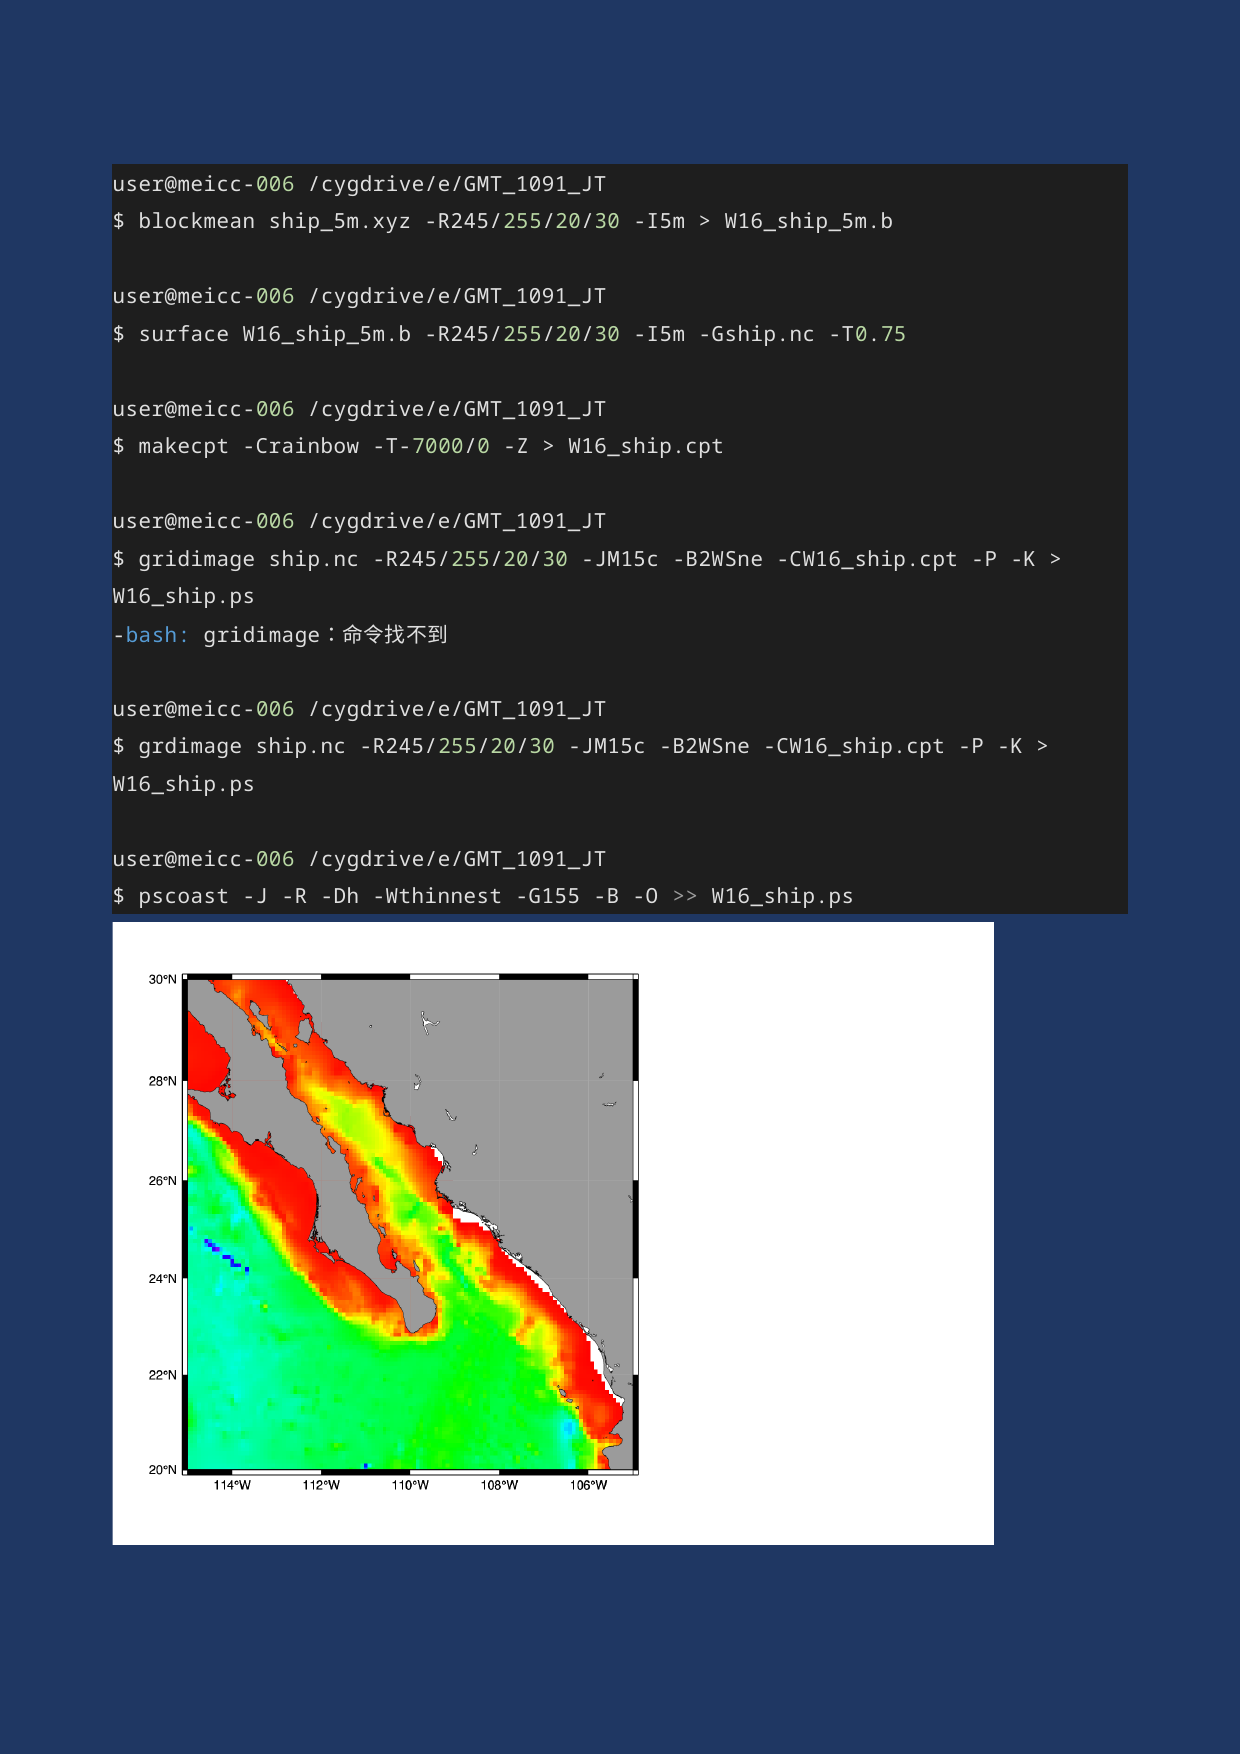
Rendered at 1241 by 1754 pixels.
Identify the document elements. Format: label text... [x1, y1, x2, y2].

text $ gridimage ship.nc -R245/255/20/30 -JM15c -B2WSne -CW16_ship.cpt -P -K > W16_ship.ps [112, 539, 1128, 614]
text -bash: gridimage：命令找不到 [112, 614, 1128, 652]
text user@meicc-006 /cygdrive/e/GMT_1091_JT [112, 277, 1128, 314]
text $ blockmean ship_5m.xyz -R245/255/20/30 -I5m > W16_ship_5m.b [112, 202, 1128, 239]
text $ makecpt -Crainbow -T-7000/0 -Z > W16_ship.cpt [112, 427, 1128, 464]
text user@meicc-006 /cygdrive/e/GMT_1091_JT [112, 689, 1128, 727]
text $ pscoast -J -R -Dh -Wthinnest -G155 -B -O >> W16_ship.ps [112, 877, 1128, 914]
text user@meicc-006 /cygdrive/e/GMT_1091_JT [112, 502, 1128, 539]
text user@meicc-006 /cygdrive/e/GMT_1091_JT [112, 164, 1128, 202]
text user@meicc-006 /cygdrive/e/GMT_1091_JT [112, 389, 1128, 427]
picture [112, 922, 994, 1545]
text user@meicc-006 /cygdrive/e/GMT_1091_JT [112, 839, 1128, 877]
text $ grdimage ship.nc -R245/255/20/30 -JM15c -B2WSne -CW16_ship.cpt -P -K > W16_ship.ps [112, 727, 1128, 802]
text $ surface W16_ship_5m.b -R245/255/20/30 -I5m -Gship.nc -T0.75 [112, 314, 1128, 352]
